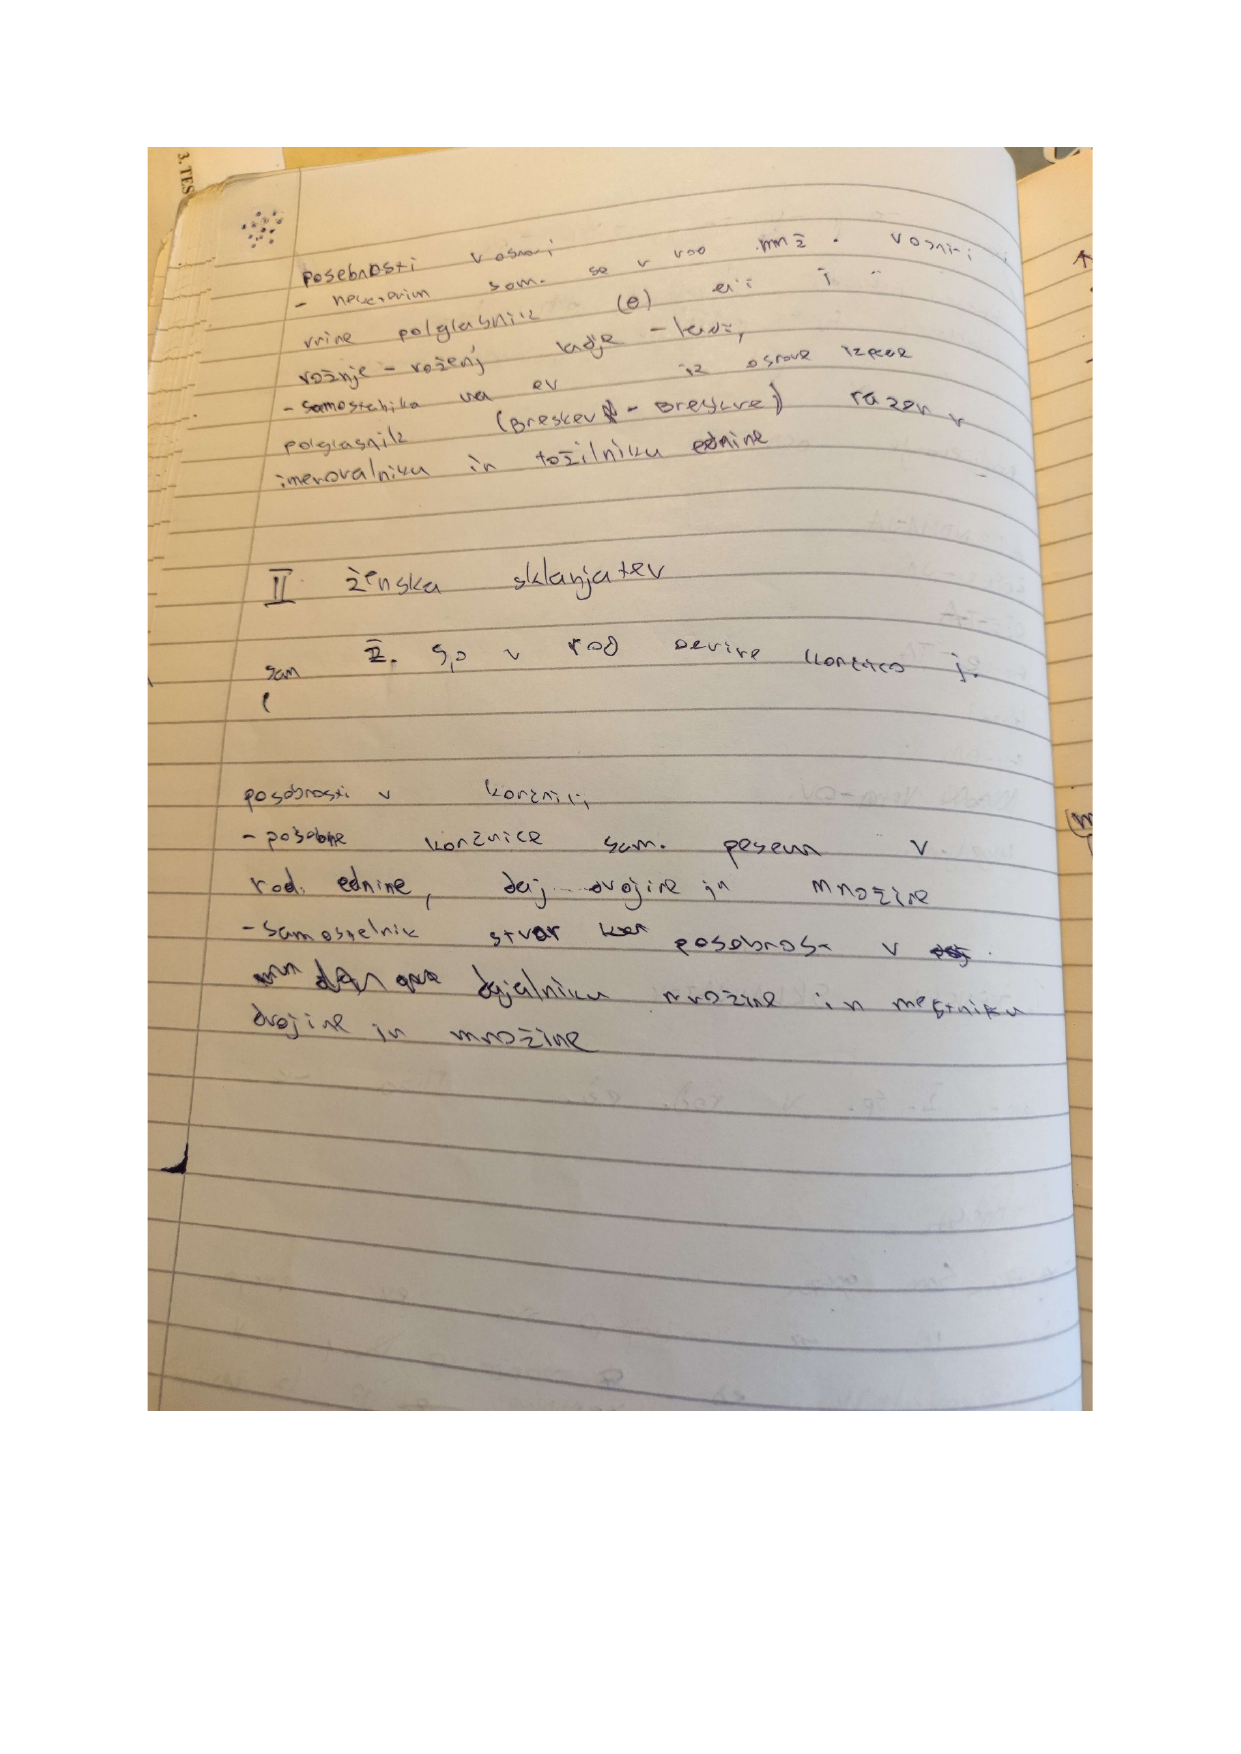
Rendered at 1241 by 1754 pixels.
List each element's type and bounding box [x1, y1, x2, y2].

picture [147, 147, 1093, 1411]
